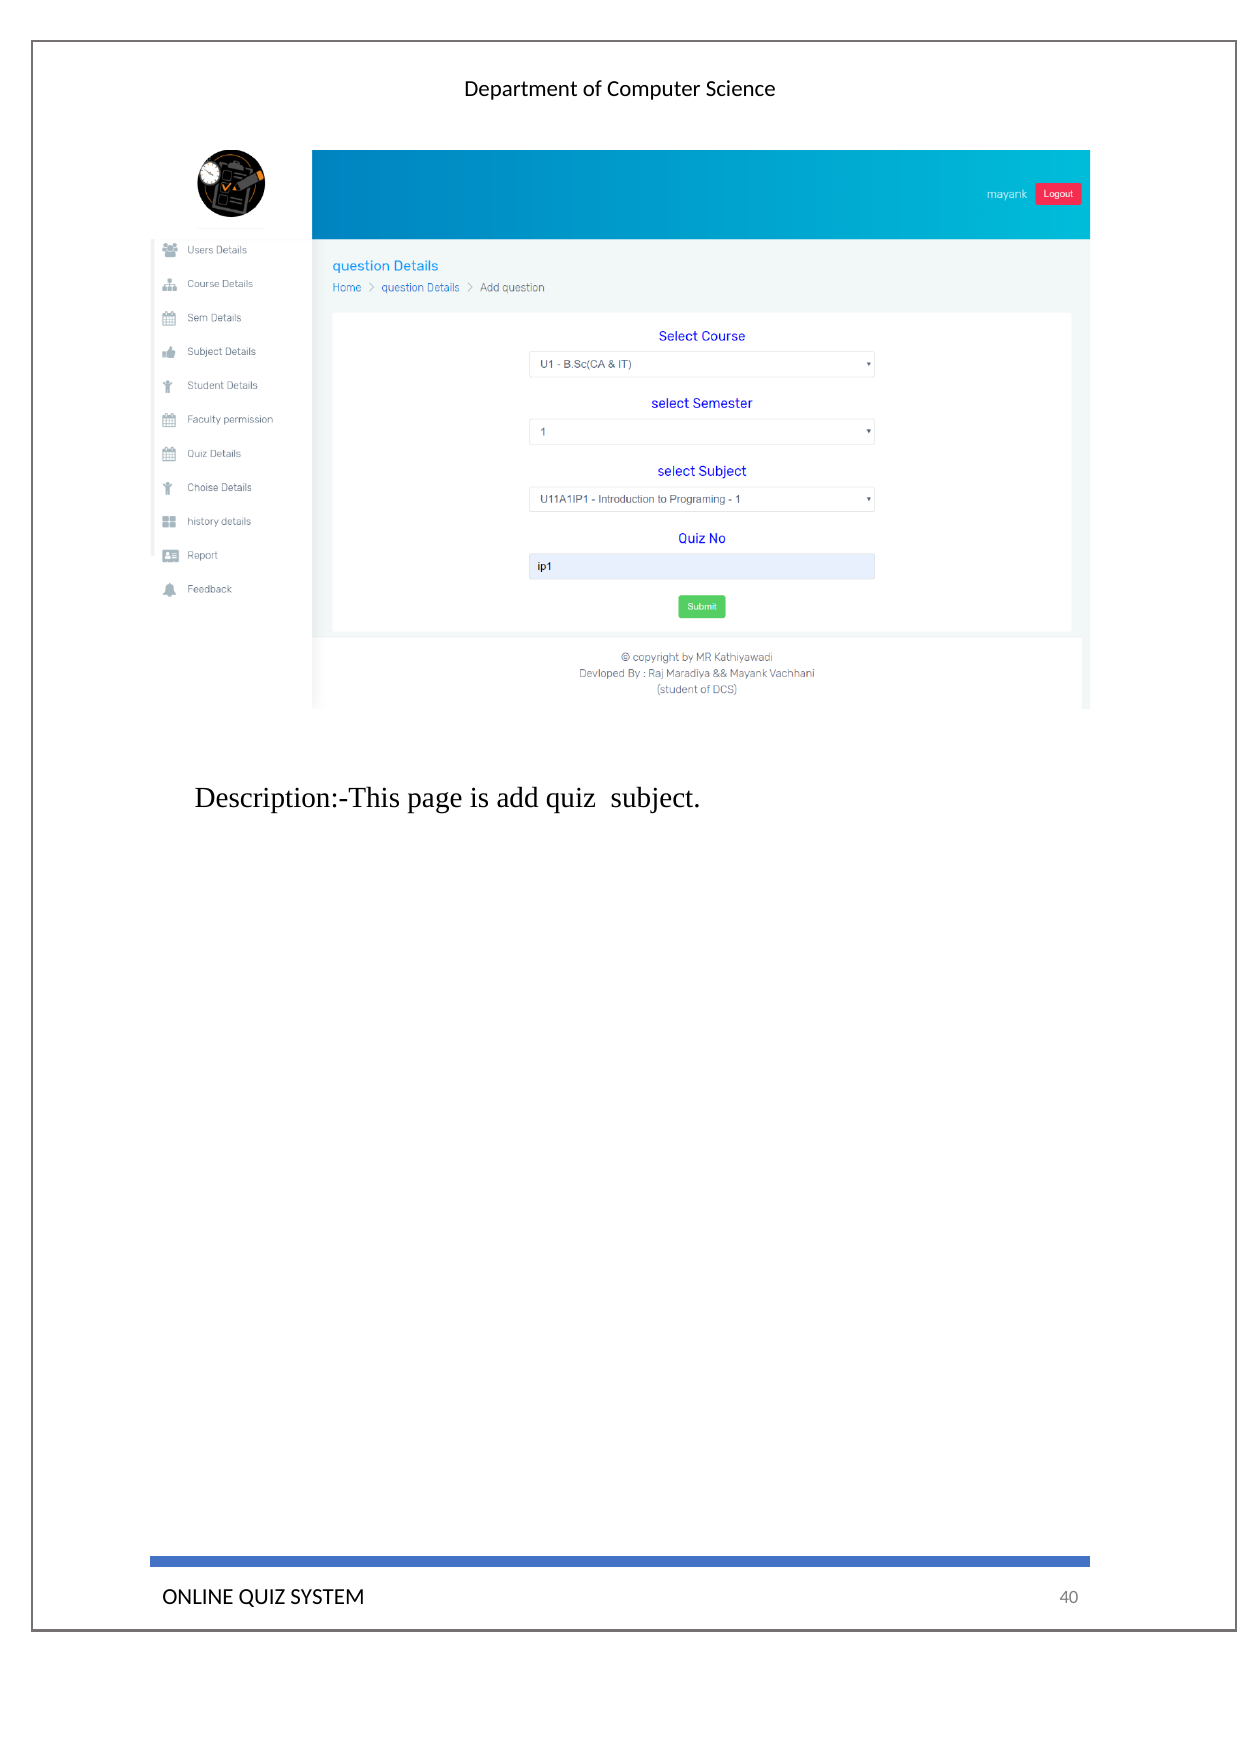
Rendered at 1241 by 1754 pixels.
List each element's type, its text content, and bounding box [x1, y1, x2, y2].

picture [150, 150, 1091, 709]
text Description:-This page is add quiz subject. [150, 781, 1090, 814]
